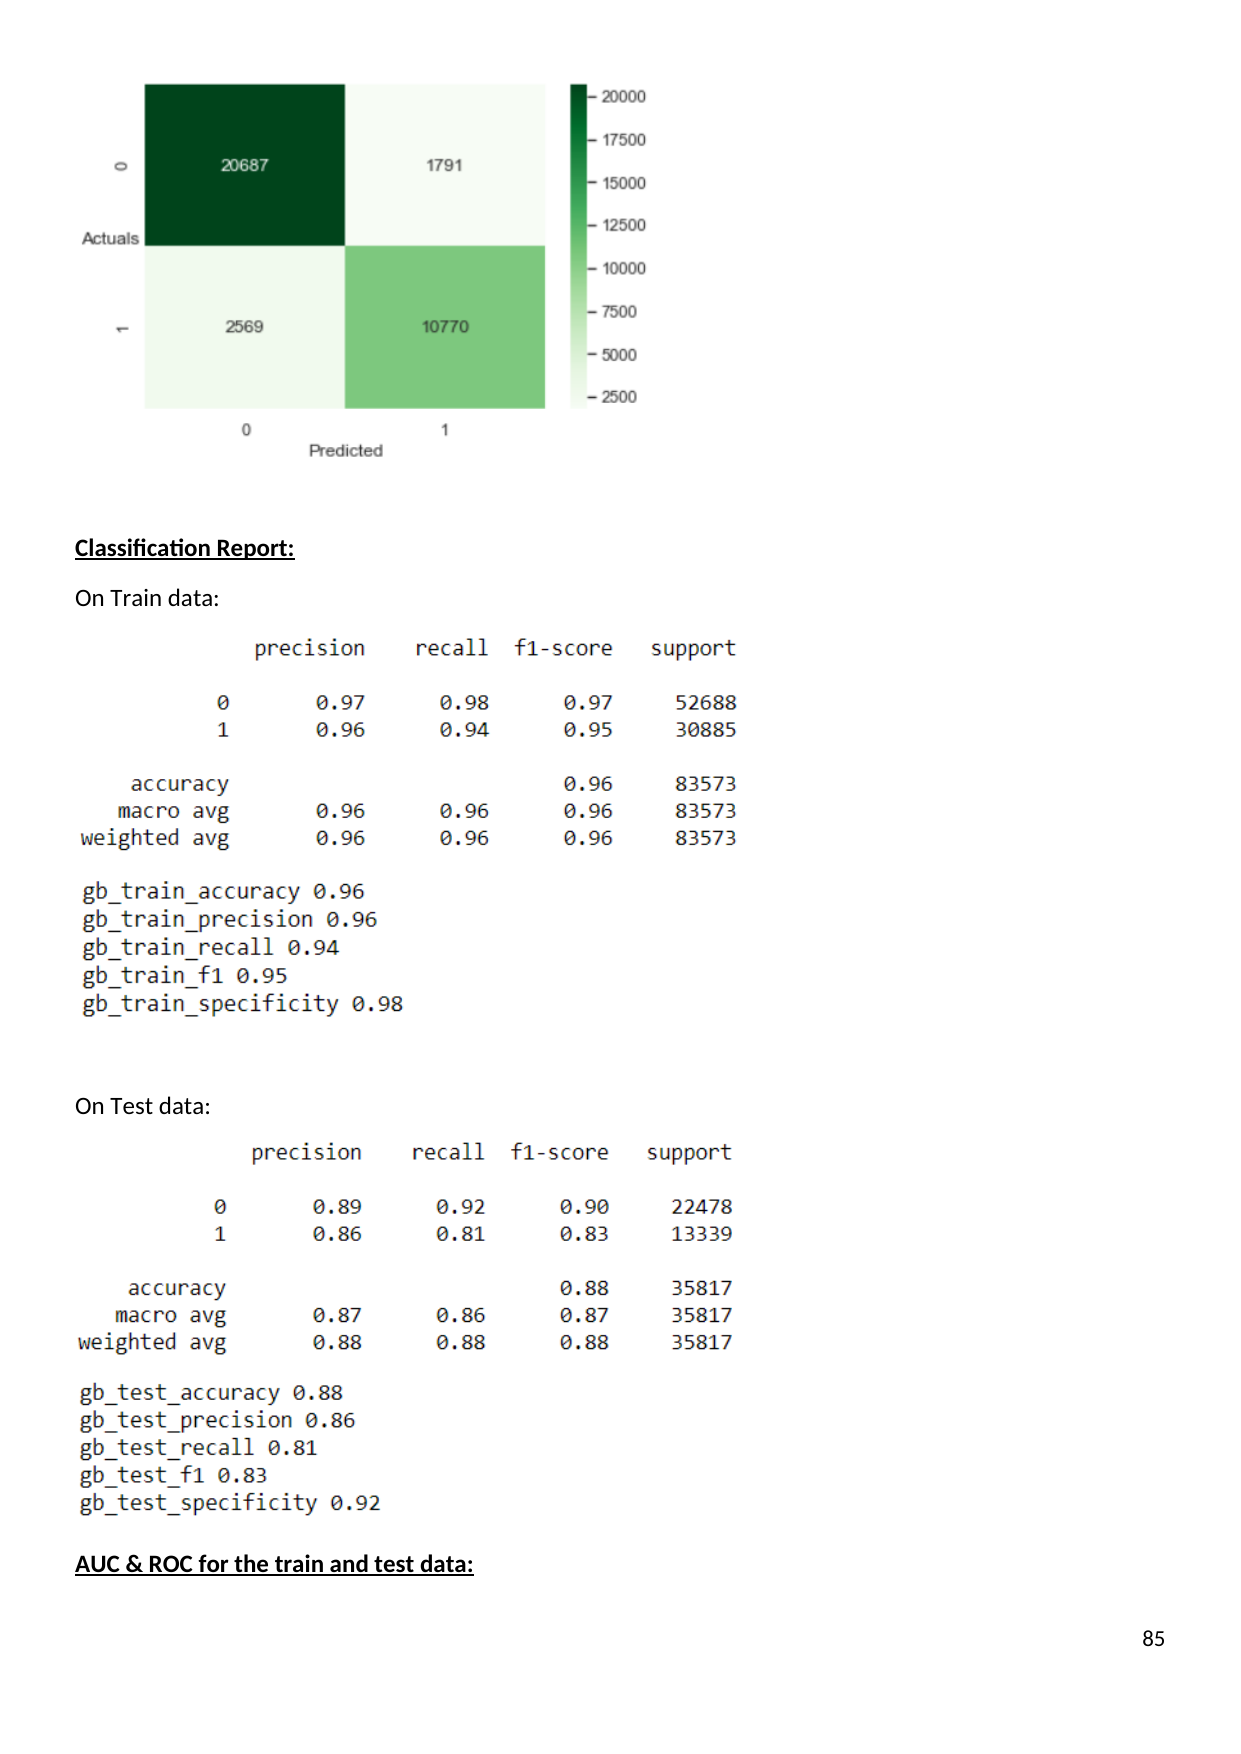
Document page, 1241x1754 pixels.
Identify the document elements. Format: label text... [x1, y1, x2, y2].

text On Train data: [75, 582, 1165, 612]
picture [75, 75, 650, 464]
picture [75, 876, 414, 1022]
text Classification Report: [75, 532, 1165, 563]
picture [75, 1379, 388, 1522]
picture [75, 631, 744, 858]
text On Test data: [75, 1090, 1165, 1121]
picture [75, 1140, 741, 1361]
subtitle AUC & ROC for the train and test data: [75, 1548, 1165, 1579]
